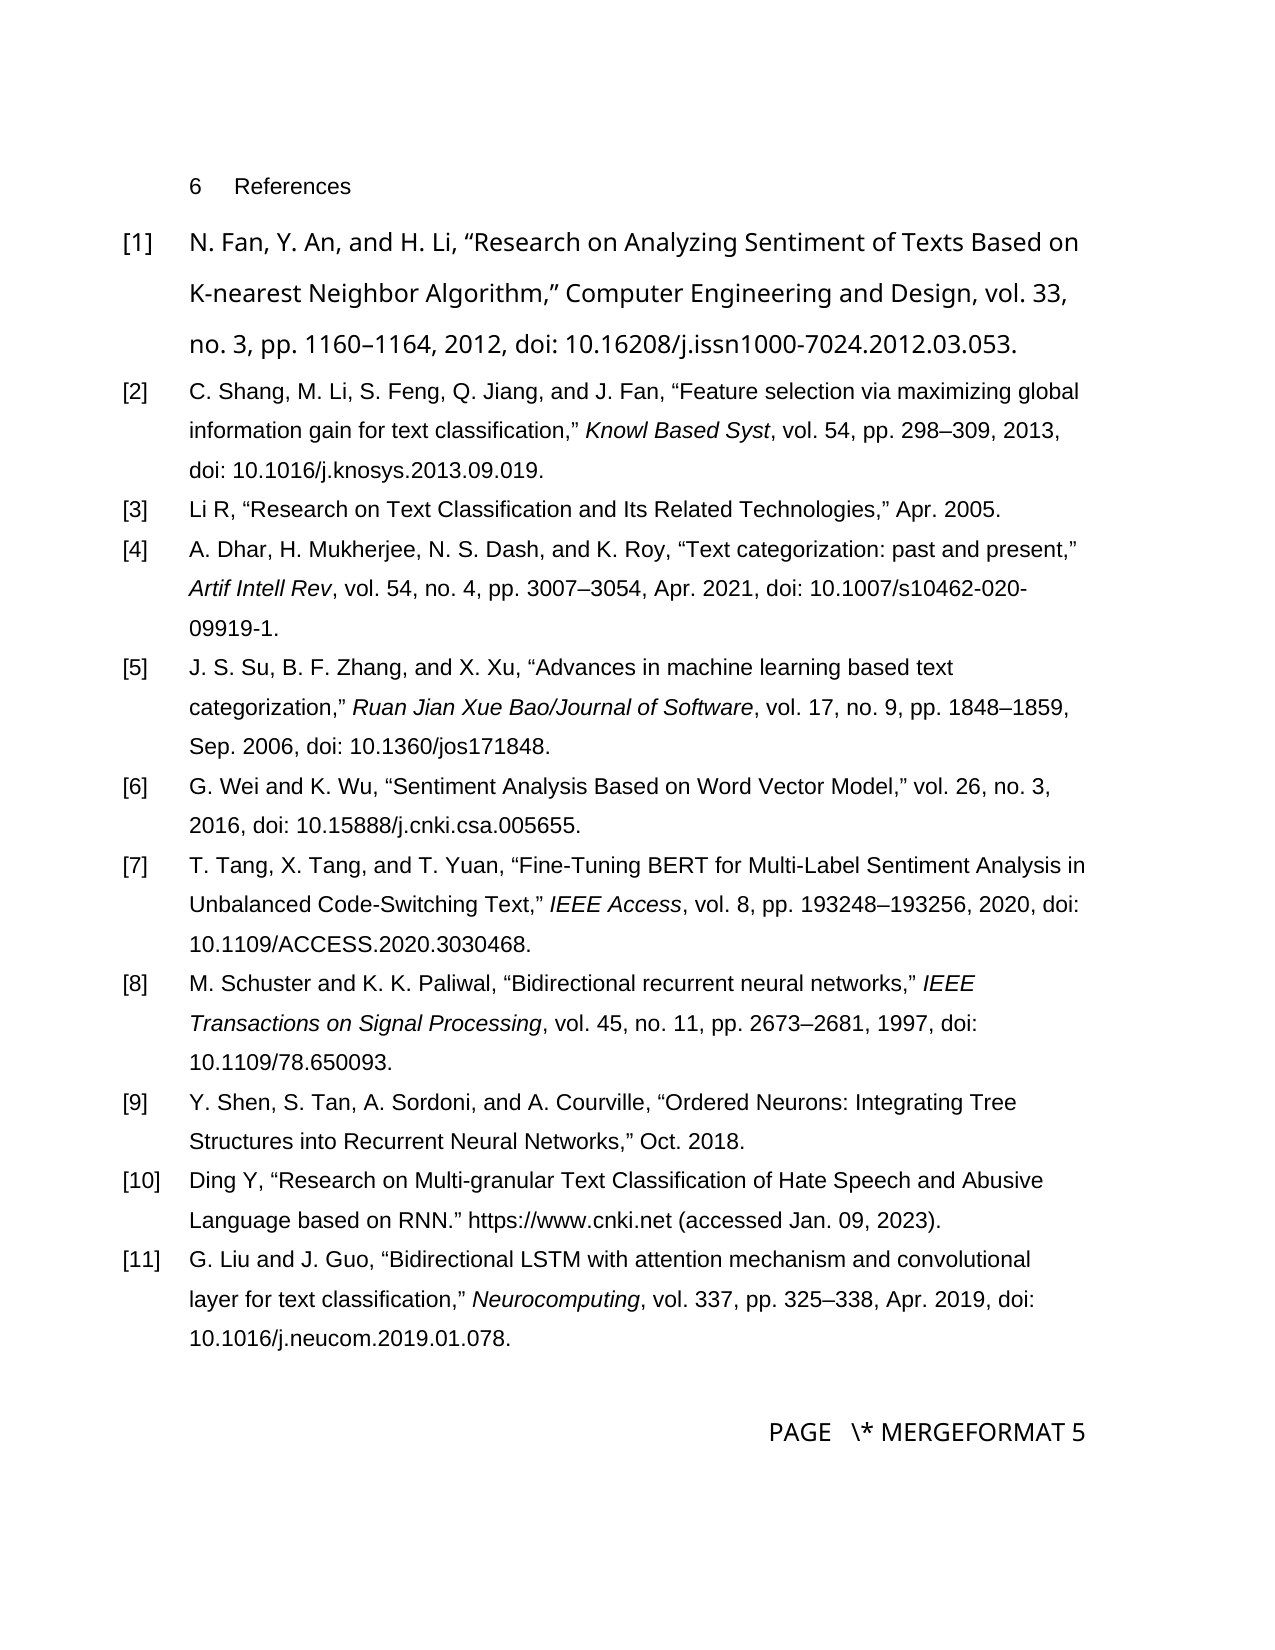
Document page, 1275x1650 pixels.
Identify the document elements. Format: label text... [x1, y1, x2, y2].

subtitle References [189, 173, 1086, 199]
